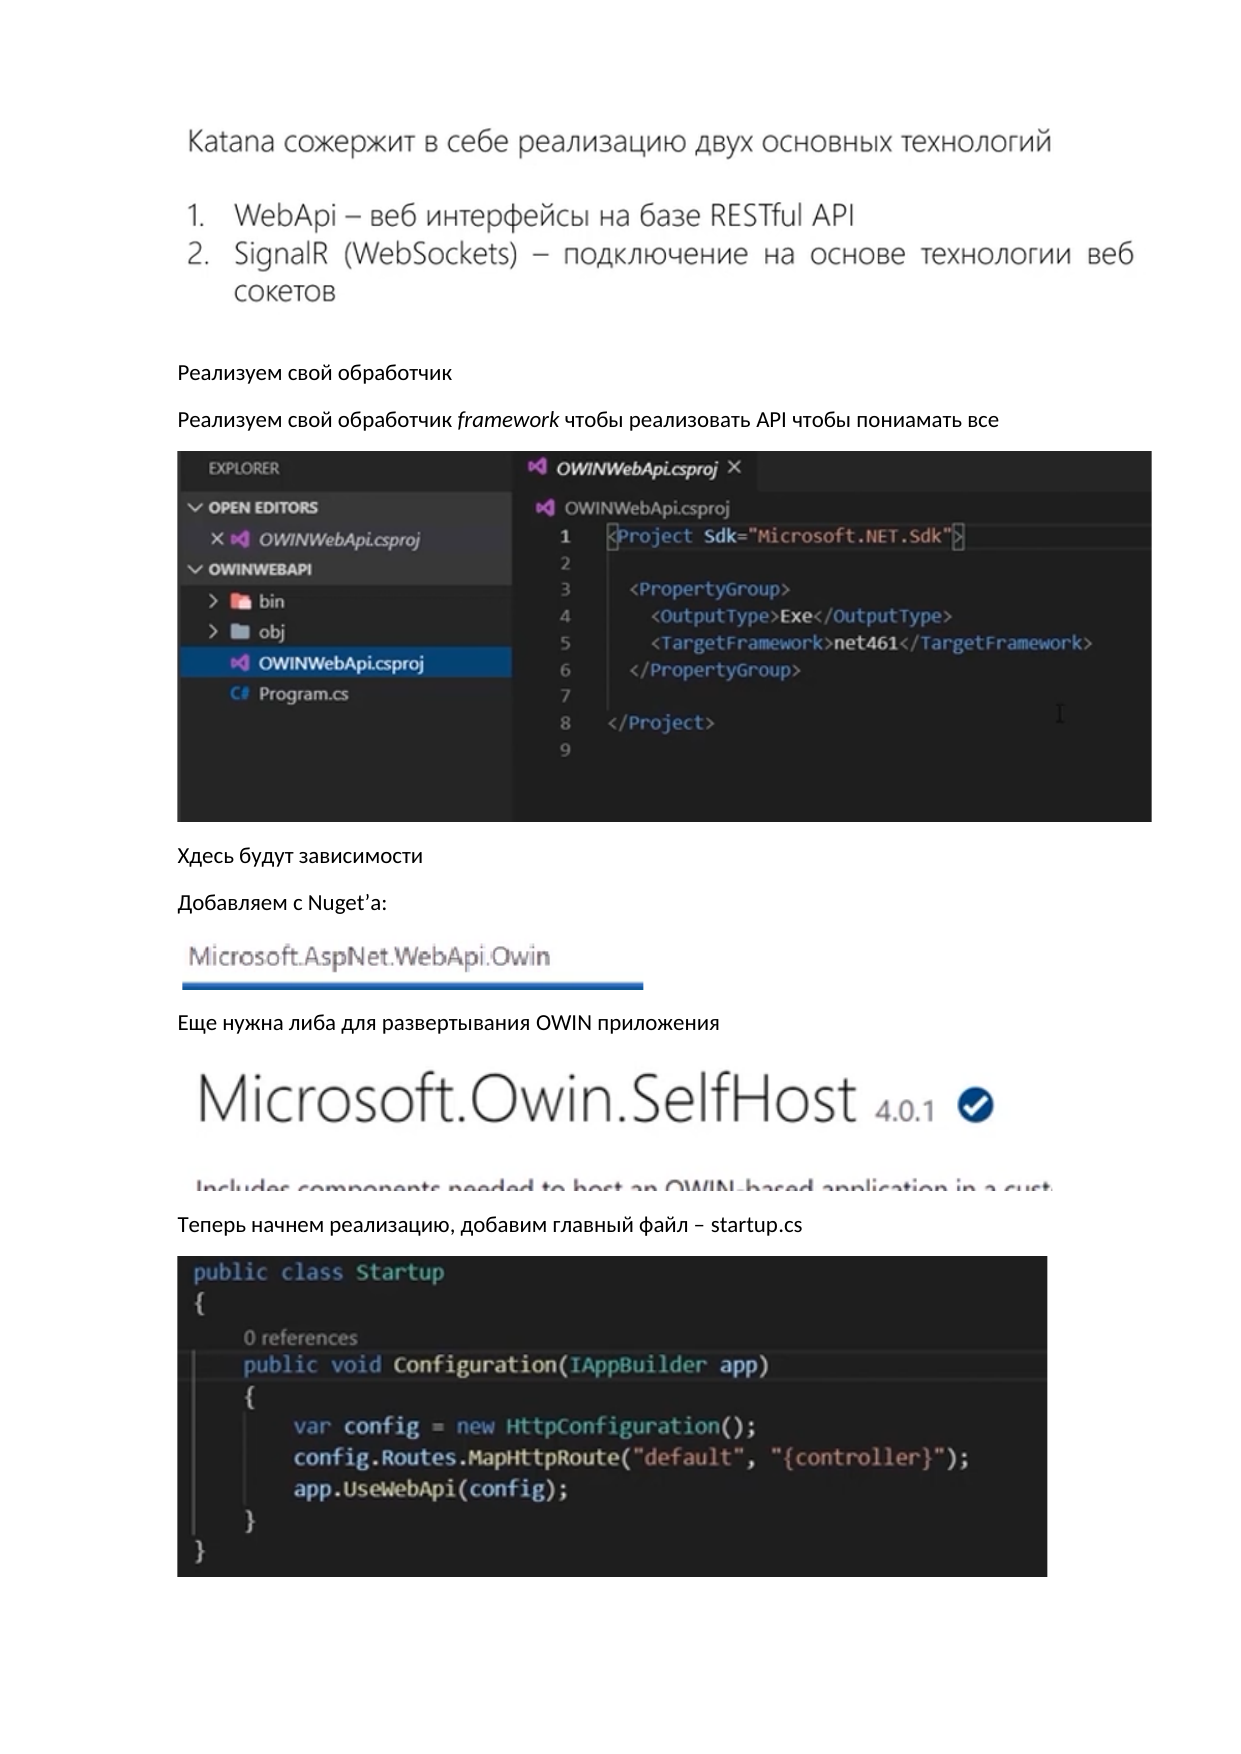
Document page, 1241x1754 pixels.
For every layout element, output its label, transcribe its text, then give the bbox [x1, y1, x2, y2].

picture [177, 1055, 1053, 1191]
picture [177, 451, 1152, 822]
picture [177, 118, 1152, 340]
text Добавляем с Nuget’a: [177, 888, 1152, 916]
picture [182, 934, 644, 990]
text Еще нужна либа для развертывания OWIN приложения [177, 1008, 1152, 1036]
text Хдесь будут зависимости [177, 841, 1152, 869]
text Реализуем свой обработчик framework чтобы реализовать API чтобы пониамать все [177, 405, 1152, 433]
text Реализуем свой обработчик [177, 358, 1152, 386]
picture [177, 1256, 1048, 1577]
text Теперь начнем реализацию, добавим главный файл – startup.cs [177, 1210, 1152, 1238]
